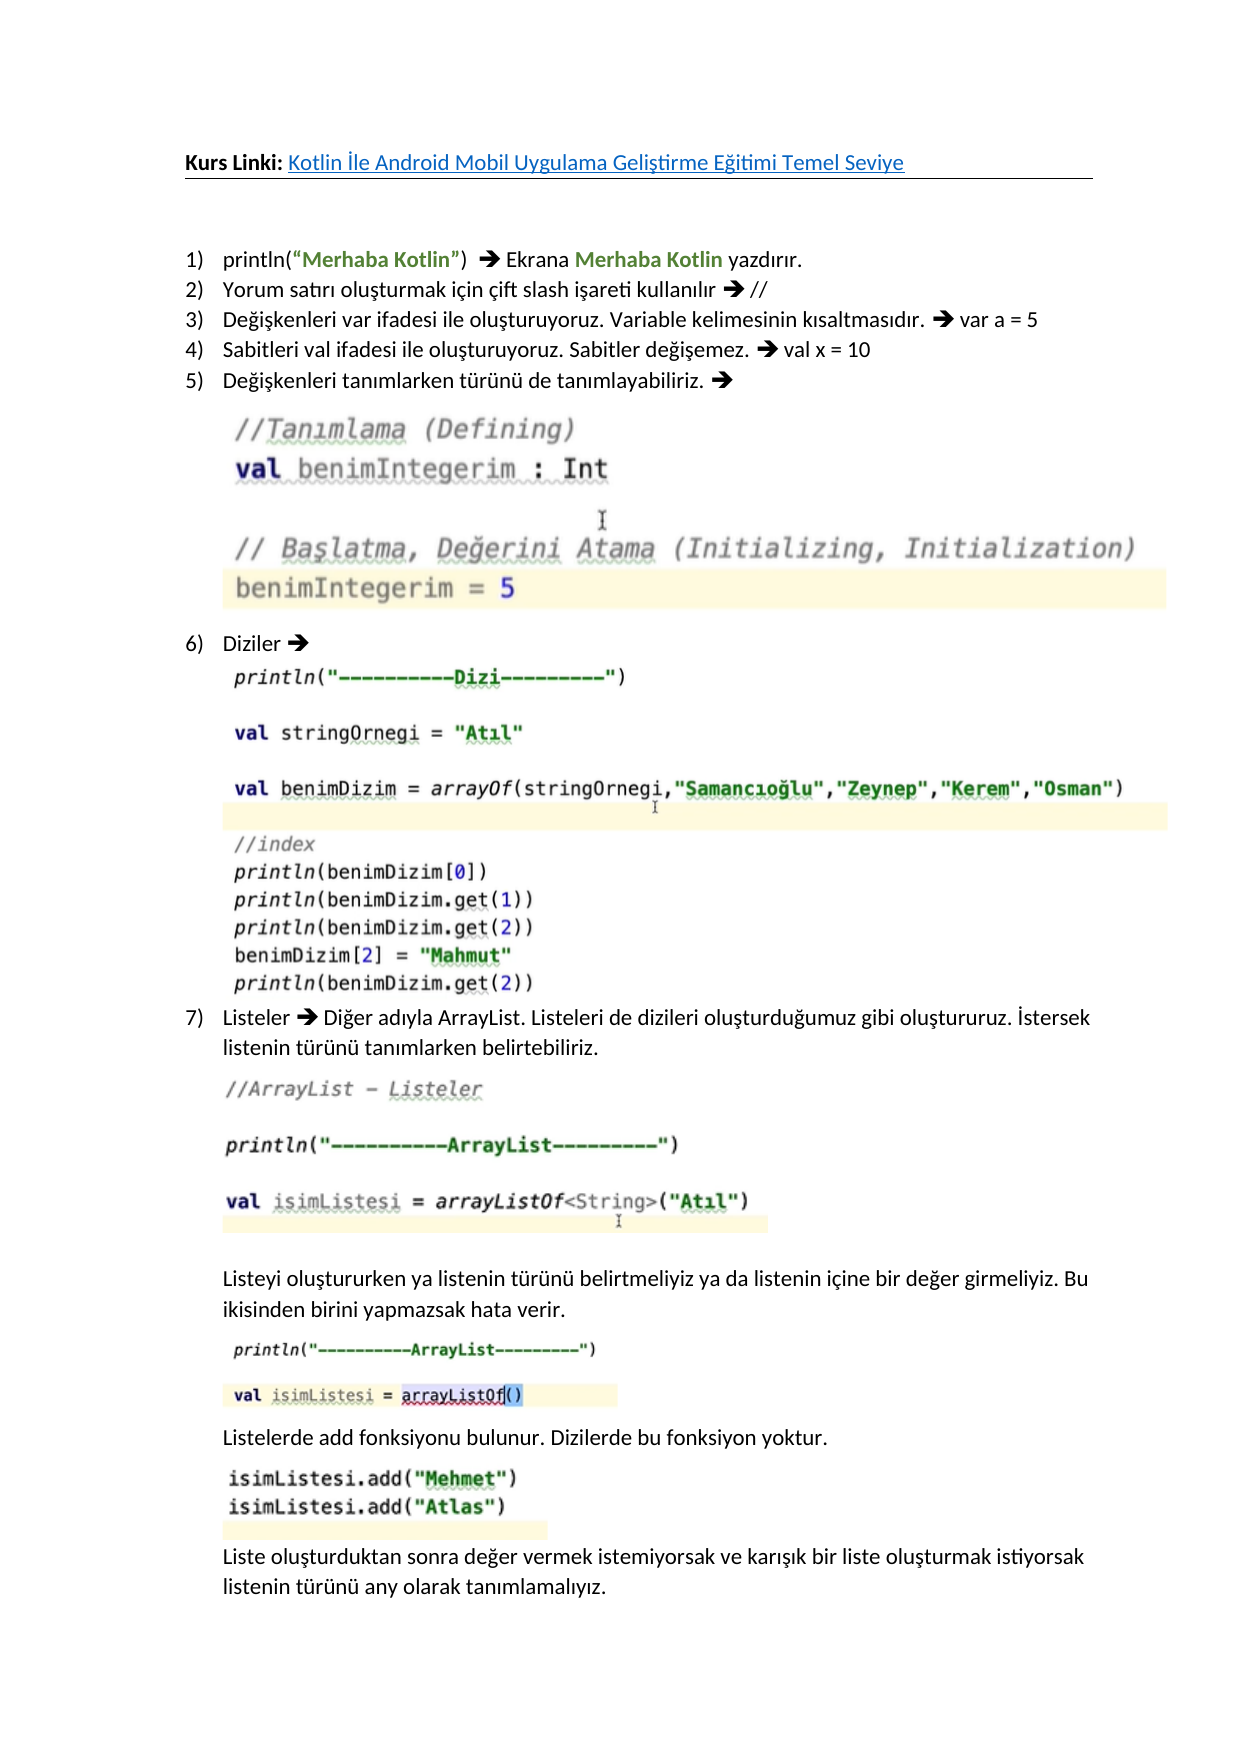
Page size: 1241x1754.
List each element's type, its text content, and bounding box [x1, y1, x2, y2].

picture [222, 659, 1168, 1001]
picture [222, 396, 1167, 628]
picture [222, 1453, 548, 1540]
picture [222, 1063, 768, 1233]
list Sabitleri val ifadesi ile oluşturuyoruz. Sabitler değişemez. val x = 10 [185, 336, 1093, 364]
list Değişkenleri var ifadesi ile oluşturuyoruz. Variable kelimesinin kısaltmasıdır. var a = 5 [185, 305, 1093, 333]
picture [222, 1325, 618, 1422]
list Liste oluşturduktan sonra değer vermek istemiyorsak ve karışık bir liste oluşturmak istiyorsak listenin türünü any olarak tanımlamalıyız. [223, 1542, 1093, 1600]
list Listeler Diğer adıyla ArrayList. Listeleri de dizileri oluşturduğumuz gibi oluştururuz. İstersek listenin türünü tanımlarken belirtebiliriz. [185, 1003, 1093, 1061]
list Yorum satırı oluşturmak için çift slash işareti kullanılır // [185, 275, 1093, 303]
list Listeyi oluştururken ya listenin türünü belirtmeliyiz ya da listenin içine bir değer girmeliyiz. Bu ikisinden birini yapmazsak hata verir. [223, 1264, 1093, 1323]
list println(“Merhaba Kotlin”) Ekrana Merhaba Kotlin yazdırır. [185, 245, 1093, 273]
text Kurs Linki: Kotlin İle Android Mobil Uygulama Geliştirme Eğitimi Temel Seviye [185, 148, 1093, 178]
list Listelerde add fonksiyonu bulunur. Dizilerde bu fonksiyon yoktur. [223, 1423, 1093, 1451]
